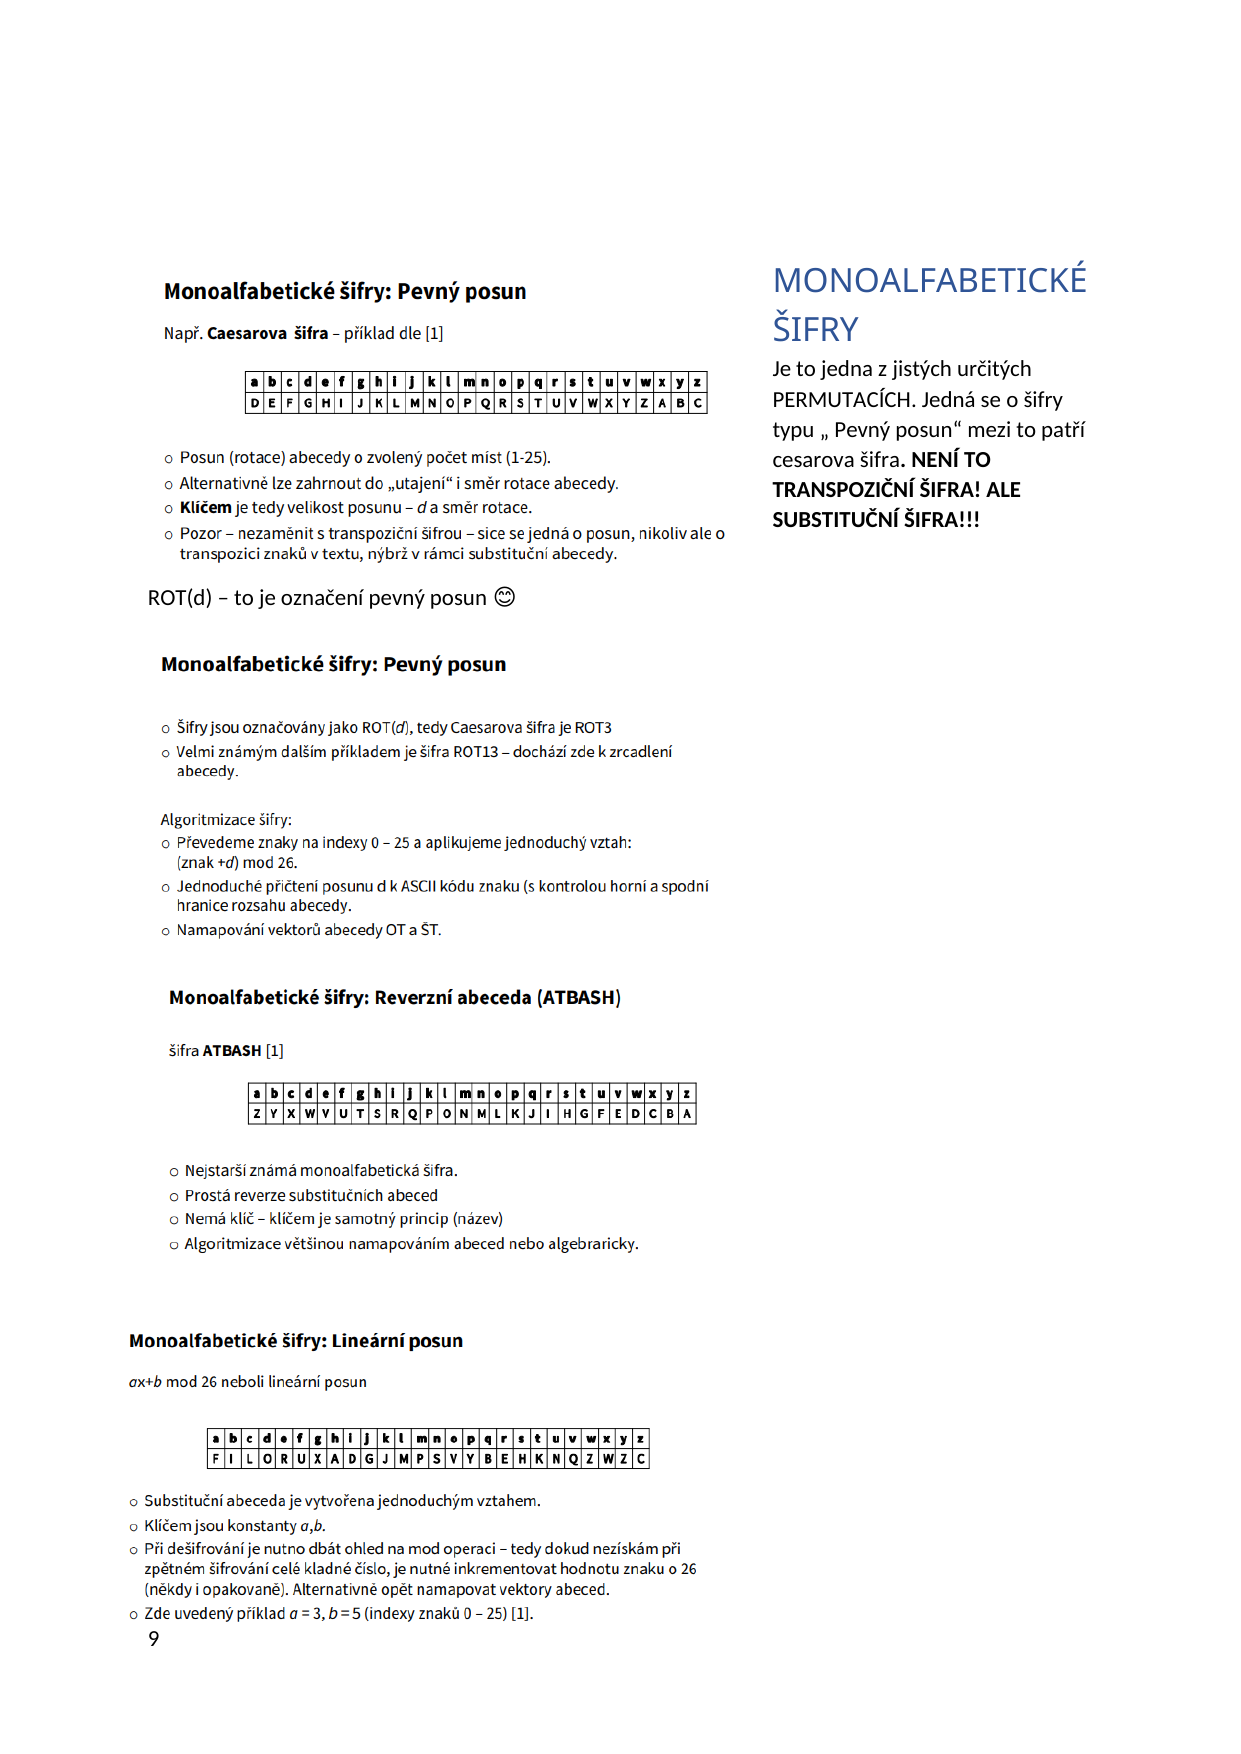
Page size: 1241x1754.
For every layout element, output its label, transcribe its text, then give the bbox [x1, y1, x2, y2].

text Je to jedna z jistých určitých PERMUTACÍCH. Jedná se o šifry typu „ Pevný posun“ mezi to patří cesarova šifra. NENÍ TO TRANSPOZIČNÍ ŠIFRA! ALE SUBSTITUČNÍ ŠIFRA!!! [753, 354, 1093, 534]
picture [152, 985, 709, 1267]
picture [147, 275, 753, 576]
subtitle MONOALFABETICKÉ ŠIFRY [148, 257, 1093, 351]
picture [123, 1323, 704, 1627]
picture [147, 639, 725, 939]
text ROT(d) – to je označení pevný posun [148, 581, 1093, 612]
